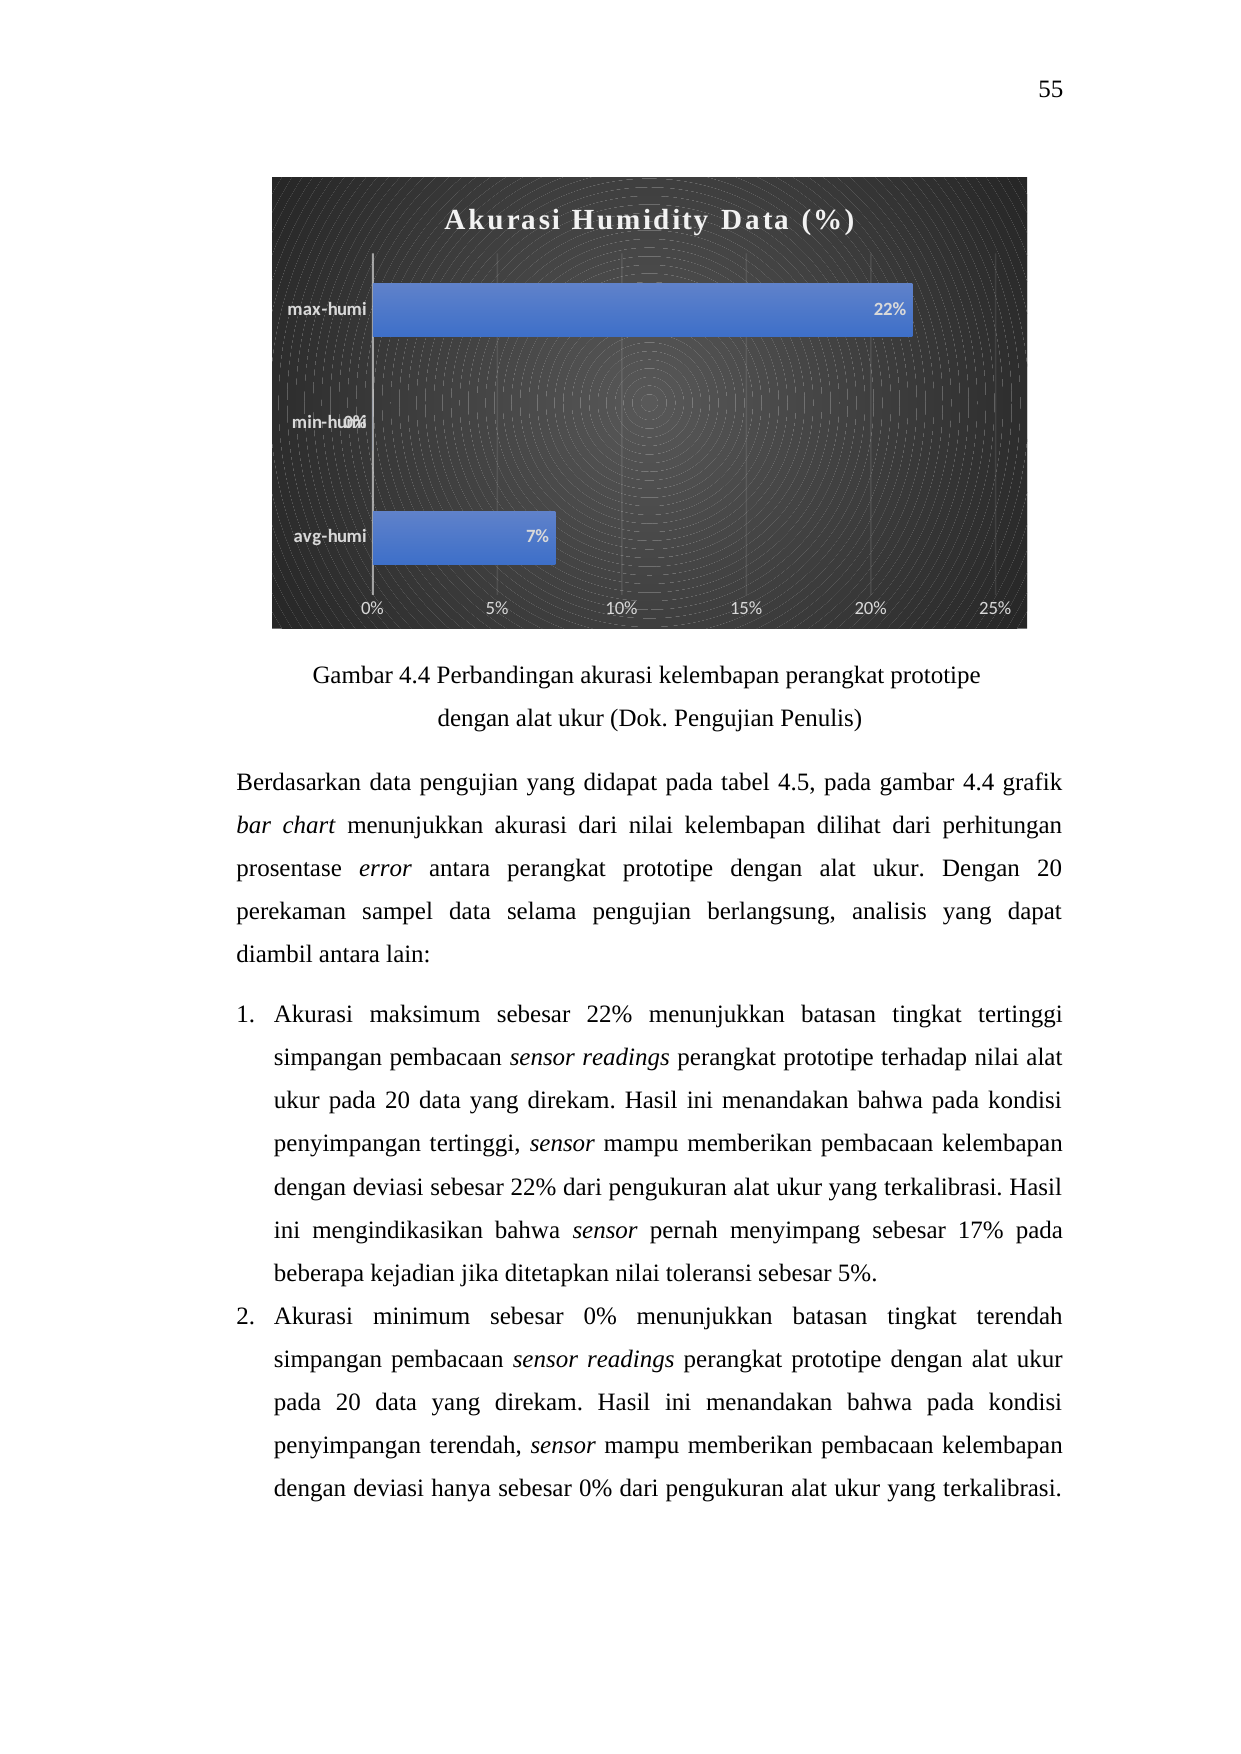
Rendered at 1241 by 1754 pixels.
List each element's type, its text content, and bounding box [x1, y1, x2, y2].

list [236, 1301, 1063, 1502]
text Berdasarkan data pengujian yang didapat pada tabel 4.5, pada gambar 4.4 grafik bar chart menunjukkan akurasi dari nilai kelembapan dilihat dari perhitungan prosentase error antara perangkat prototipe dengan alat ukur. Dengan 20 perekaman sampel data selama pengujian berlangsung, analisis yang dapat diambil antara lain: [236, 767, 1063, 968]
list Akurasi maksimum sebesar 22% menunjukkan batasan tingkat tertinggi simpangan pembacaan sensor readings perangkat prototipe terhadap nilai alat ukur pada 20 data yang direkam. Hasil ini menandakan bahwa pada kondisi penyimpangan tertinggi, sensor mampu memberikan pembacaan kelembapan dengan deviasi sebesar 22% dari pengukuran alat ukur yang terkalibrasi. Hasil ini mengindikasikan bahwa sensor pernah menyimpang sebesar 17% pada beberapa kejadian jika ditetapkan nilai toleransi sebesar 5%. [236, 999, 1063, 1287]
text Gambar 4.4 Perbandingan akurasi kelembapan perangkat prototipe dengan alat ukur (Dok. Pengujian Penulis) [236, 660, 1063, 732]
